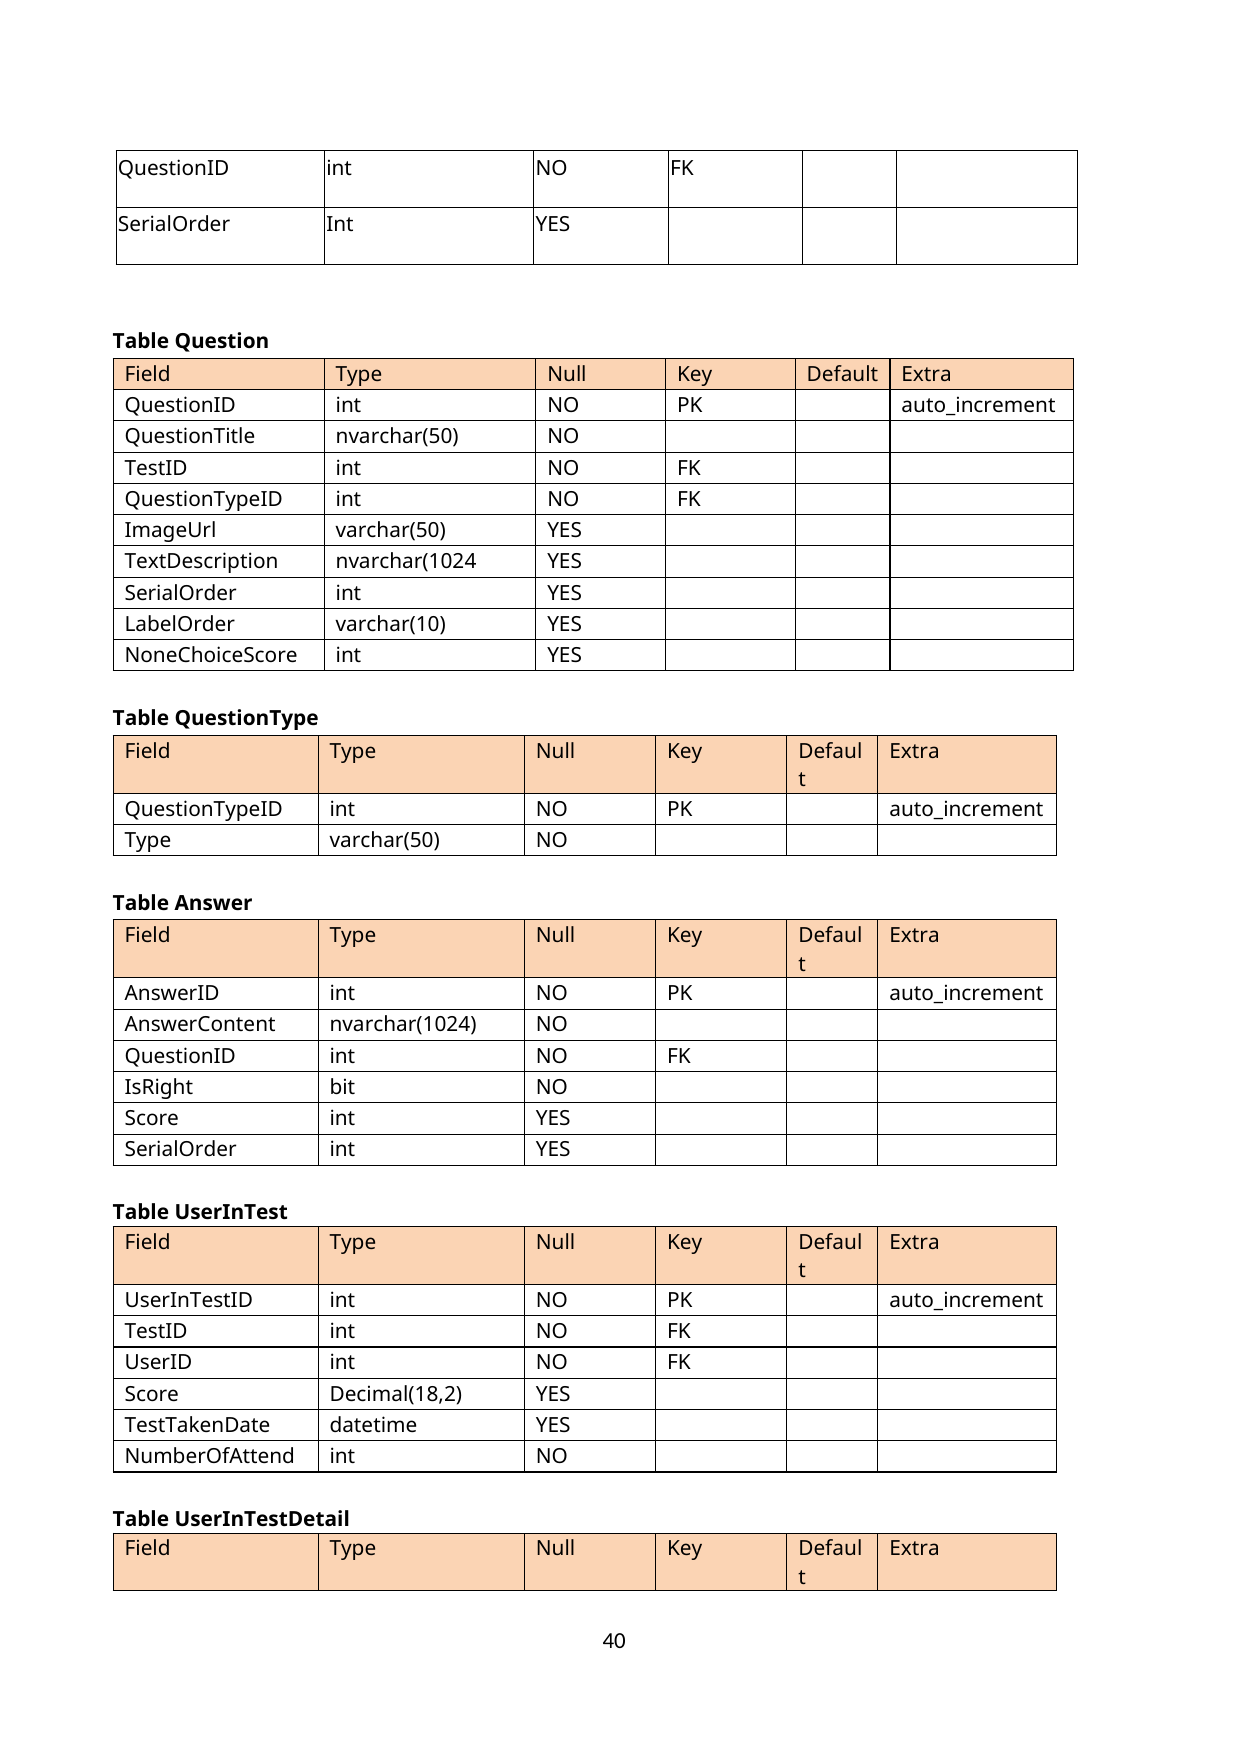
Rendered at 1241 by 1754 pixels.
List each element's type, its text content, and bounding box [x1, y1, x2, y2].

table_cell QuestionID [117, 151, 324, 207]
table_cell Int [325, 208, 533, 264]
table_cell [803, 151, 896, 207]
table_cell YES [534, 208, 668, 264]
table_cell SerialOrder [117, 208, 324, 264]
table_cell [111, 918, 1114, 1167]
table_cell [111, 733, 1114, 858]
table_cell [803, 208, 896, 264]
table_cell [111, 356, 1114, 673]
table_cell [111, 264, 1114, 296]
table_cell Table QuestionType [111, 673, 1114, 733]
table_cell Table Question [111, 296, 1114, 356]
table_cell Table Answer [111, 858, 1114, 918]
table_cell FK [669, 151, 802, 207]
table_cell Table UserInTest [111, 1168, 1114, 1474]
table_cell [897, 208, 1077, 264]
table_cell [669, 208, 802, 264]
table_cell NO [534, 151, 668, 207]
table_cell int [325, 151, 533, 207]
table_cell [111, 1474, 1114, 1604]
table_cell [897, 151, 1077, 207]
